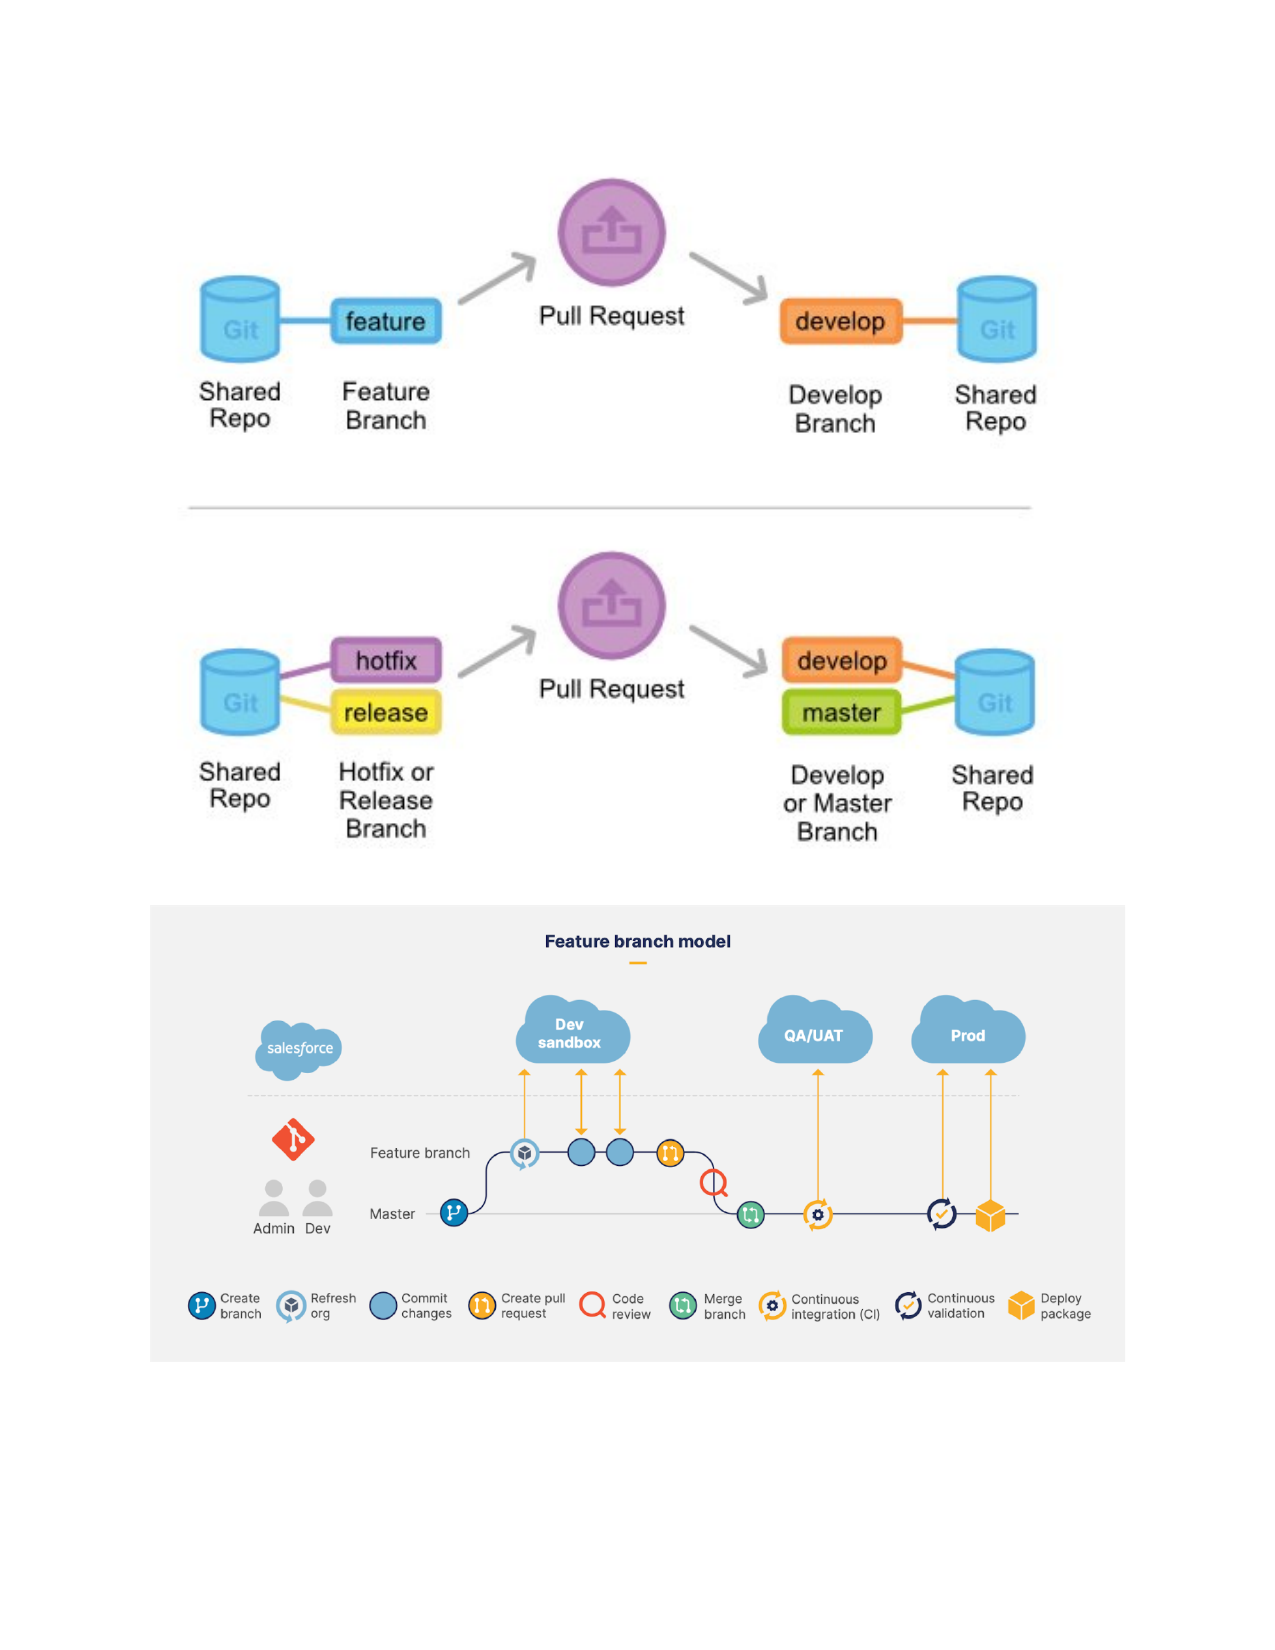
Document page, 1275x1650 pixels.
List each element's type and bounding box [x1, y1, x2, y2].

picture [150, 150, 1087, 881]
picture [150, 905, 1125, 1362]
